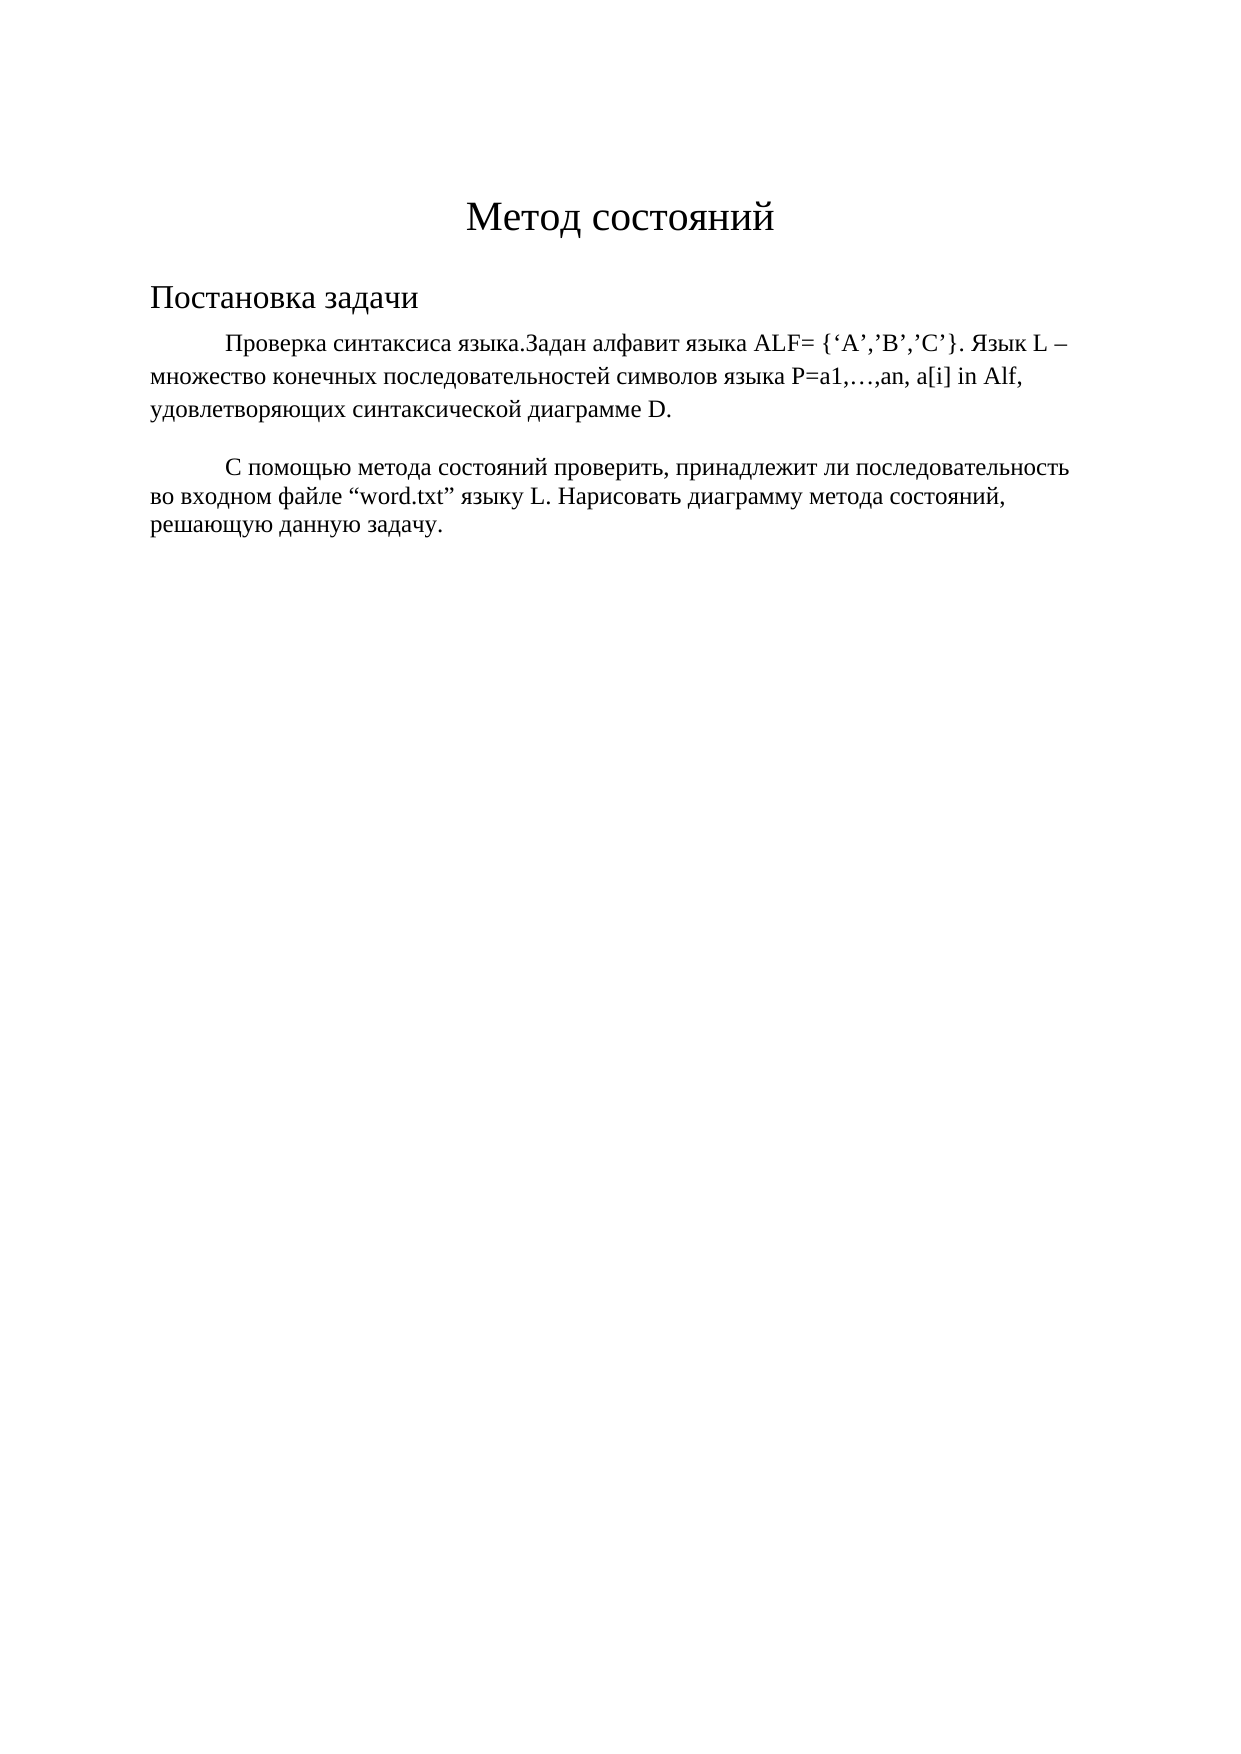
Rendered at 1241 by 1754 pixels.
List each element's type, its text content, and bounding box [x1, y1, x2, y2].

subtitle Метод состояний [150, 192, 1090, 239]
text С помощью метода состояний проверить, принадлежит ли последовательность во входном файле “word.txt” языку L. Нарисовать диаграмму метода состояний, решающую данную задачу. [150, 452, 1090, 538]
text Проверка синтаксиса языка.Задан алфавит языка ALF= {‘A’,’B’,’C’}. Язык L – множество конечных последовательностей символов языка P=a1,…,an, a[i] in Alf, удовлетворяющих синтаксической диаграмме D. [150, 328, 1090, 423]
subtitle Постановка задачи [150, 277, 1090, 315]
